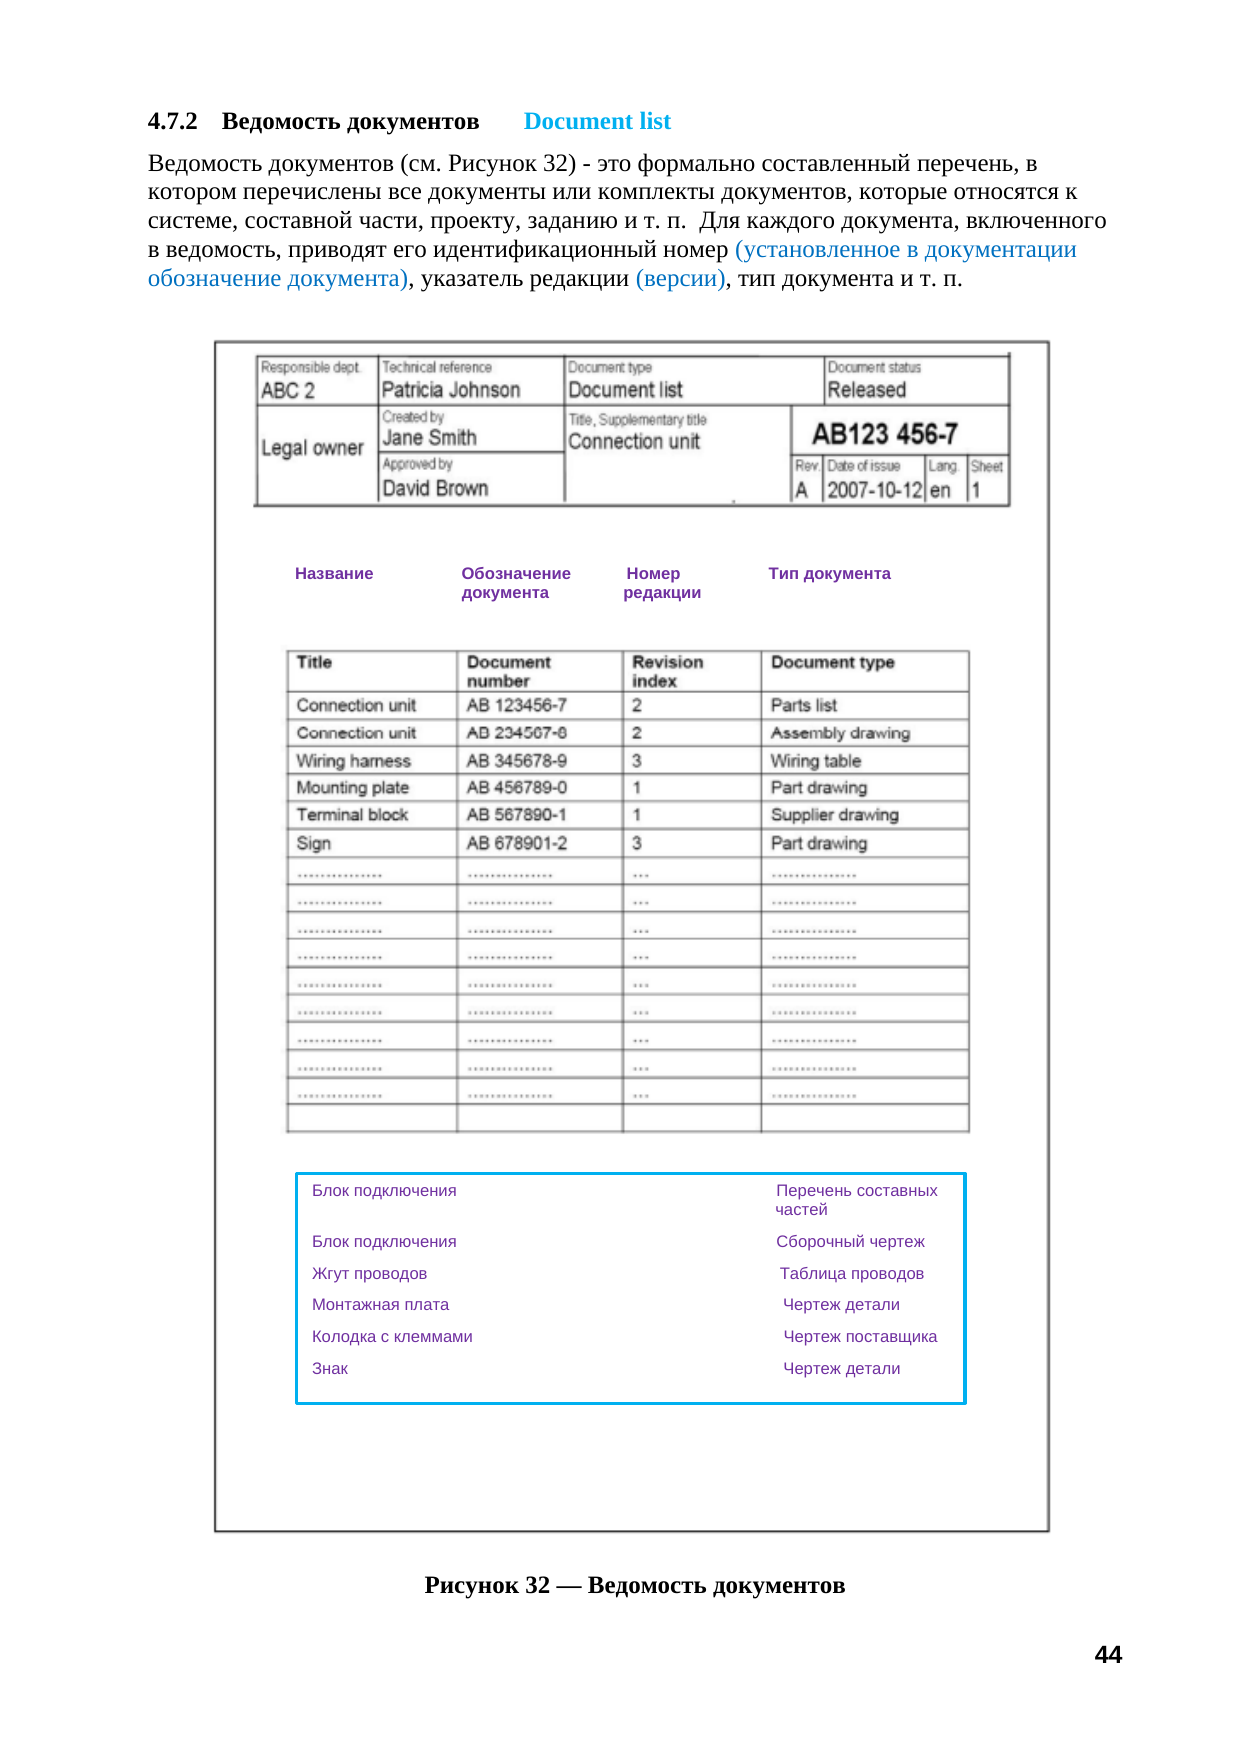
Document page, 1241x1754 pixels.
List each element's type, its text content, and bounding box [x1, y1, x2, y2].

text 4.7.2 Ведомость документов Document list [148, 106, 1122, 135]
text Ведомость документов (см. Рисунок 32) - это формально составленный перечень, в котором перечислены все документы или комплекты документов, которые относятся к системе, составной части, проекту, заданию и т. п. Для каждого документа, включенного в ведомость, приводят его идентификационный номер (установленное в документации обозначение документа), указатель редакции (версии), тип документа и т. п. [148, 148, 1122, 291]
text Рисунок 32 — Ведомость документов [148, 1570, 1122, 1598]
text 44 [148, 1640, 1122, 1668]
picture [206, 332, 1064, 1541]
